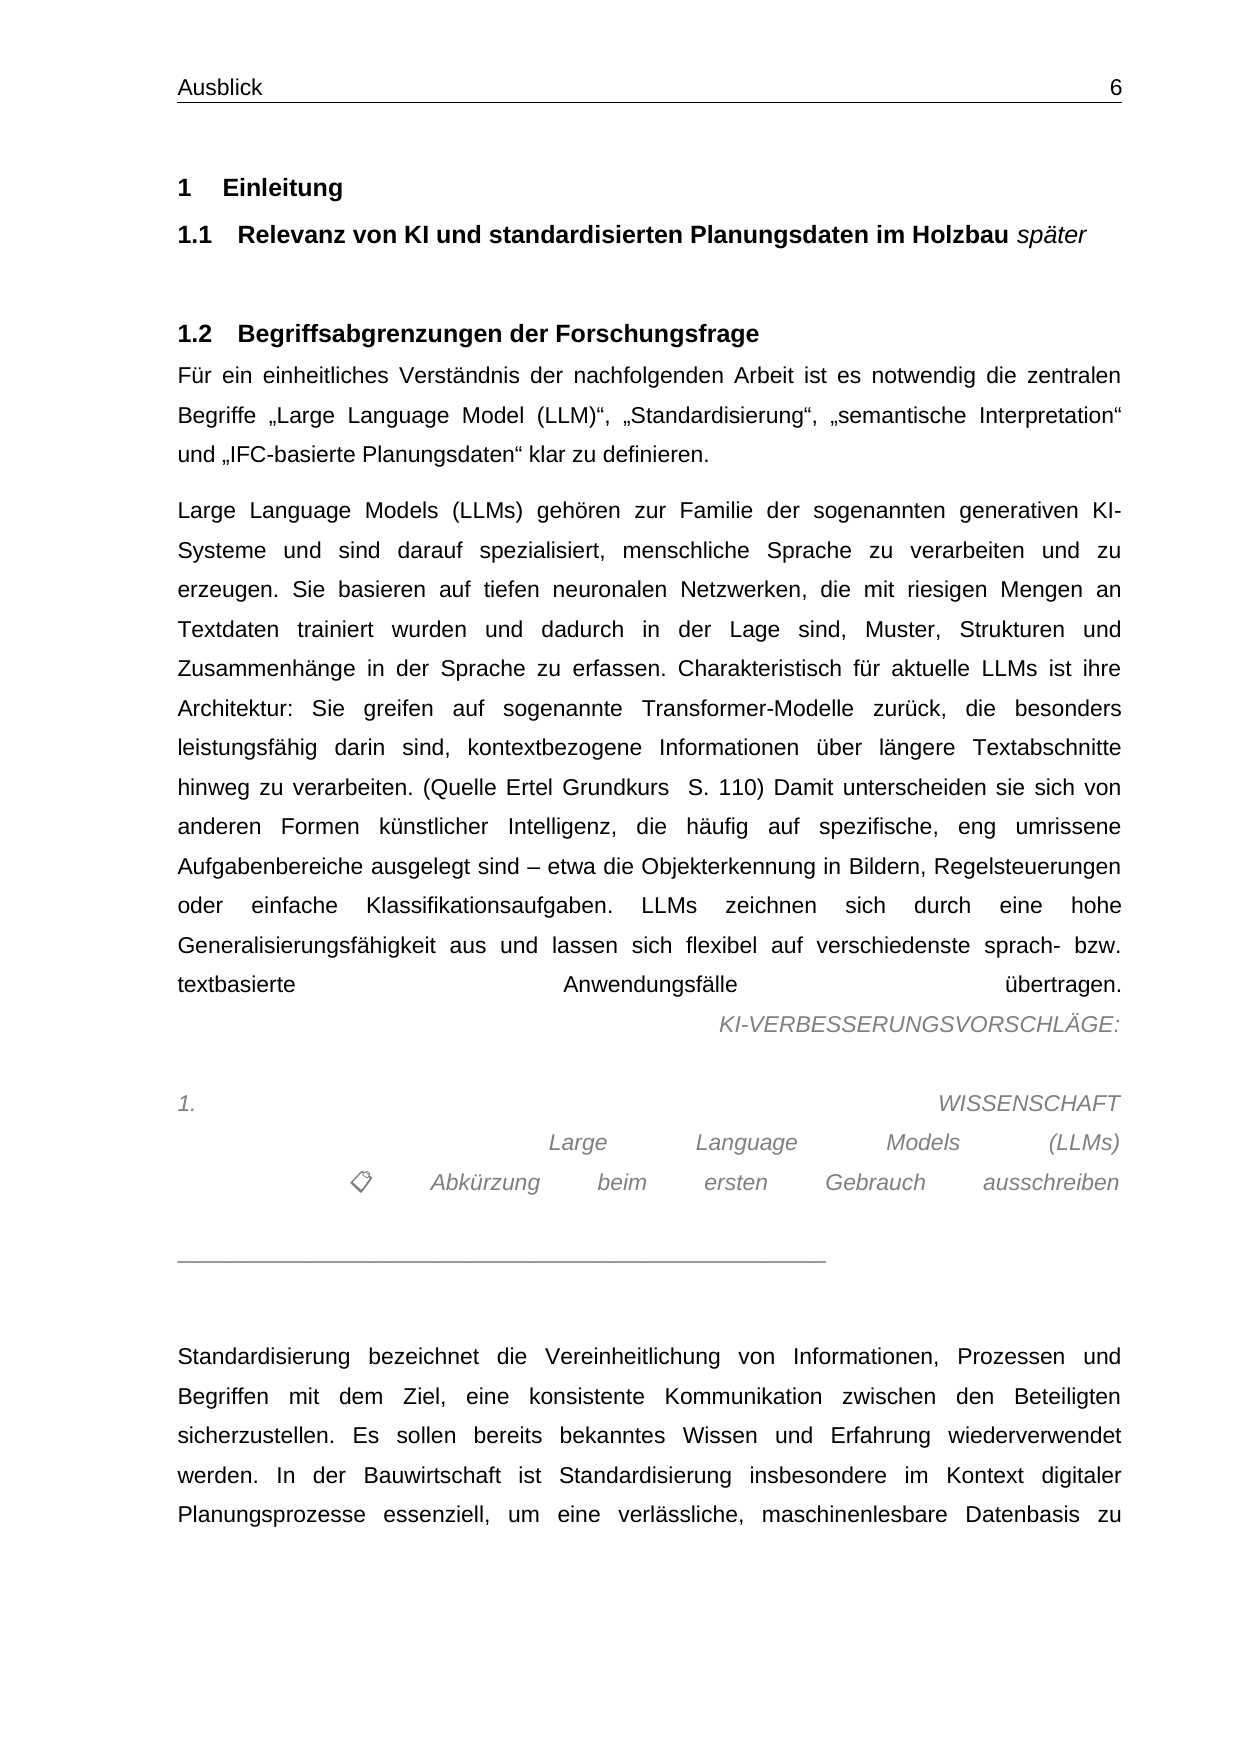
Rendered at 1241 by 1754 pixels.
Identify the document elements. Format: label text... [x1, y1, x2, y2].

text Large Language Models (LLMs) gehören zur Familie der sogenannten generativen KI-Systeme und sind darauf spezialisiert, menschliche Sprache zu verarbeiten und zu erzeugen. Sie basieren auf tiefen neuronalen Netzwerken, die mit riesigen Mengen an Textdaten trainiert wurden und dadurch in der Lage sind, Muster, Strukturen und Zusammenhänge in der Sprache zu erfassen. Charakteristisch für aktuelle LLMs ist ihre Architektur: Sie greifen auf sogenannte Transformer-Modelle zurück, die besonders leistungsfähig darin sind, kontextbezogene Informationen über längere Textabschnitte hinweg zu verarbeiten. (Quelle Ertel Grundkurs S. 110) Damit unterscheiden sie sich von anderen Formen künstlicher Intelligenz, die häufig auf spezifische, eng umrissene Aufgabenbereiche ausgelegt sind – etwa die Objekterkennung in Bildern, Regelsteuerungen oder einfache Klassifikationsaufgaben. LLMs zeichnen sich durch eine hohe Generalisierungsfähigkeit aus und lassen sich flexibel auf verschiedenste sprach- bzw. textbasierte Anwendungsfälle übertragen. 📝 KI-VERBESSERUNGSVORSCHLÄGE: 1. 🔵 WISSENSCHAFT 💡 Large Language Models (LLMs) 📋 Abkürzung beim ersten Gebrauch ausschreiben ──────────────────────────────────────── [177, 497, 1122, 1313]
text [177, 1343, 1122, 1527]
subtitle Einleitung [177, 173, 1122, 201]
subtitle Begriffsabgrenzungen der Forschungsfrage [177, 319, 1122, 348]
subtitle Relevanz von KI und standardisierten Planungsdaten im Holzbau später [177, 220, 1122, 249]
text Für ein einheitliches Verständnis der nachfolgenden Arbeit ist es notwendig die zentralen Begriffe „Large Language Model (LLM)“, „Standardisierung“, „semantische Interpretation“ und „IFC-basierte Planungsdaten“ klar zu definieren. [177, 362, 1122, 468]
